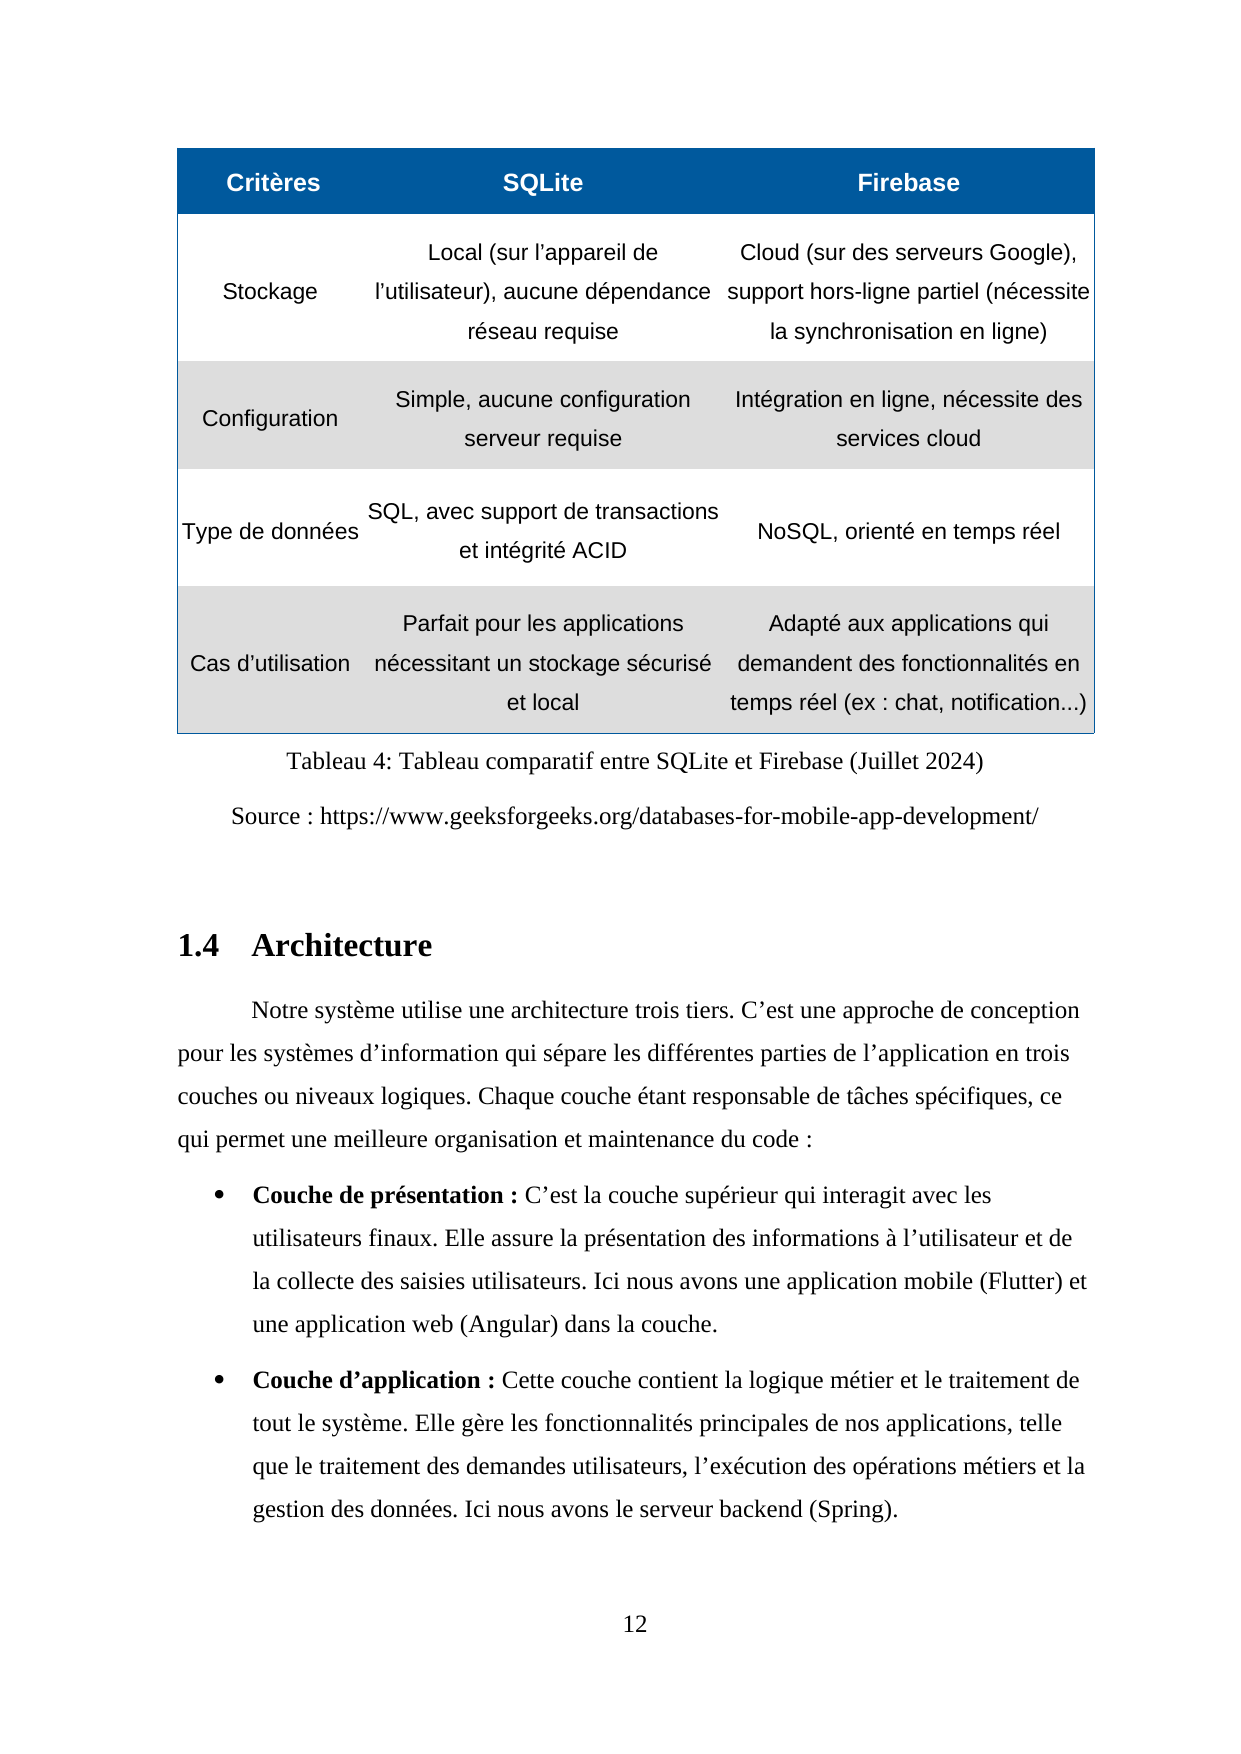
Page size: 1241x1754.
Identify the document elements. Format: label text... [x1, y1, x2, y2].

table_cell Adapté aux applications qui demandent des fonctionnalités en temps réel (ex : chat, notification...) [723, 586, 1094, 733]
table_cell Intégration en ligne, nécessite des services cloud [723, 361, 1094, 469]
table_cell Cloud (sur des serveurs Google), support hors-ligne partiel (nécessite la synchronisation en ligne) [723, 214, 1094, 361]
table_cell Local (sur l’appareil de l’utilisateur), aucune dépendance réseau requise [363, 214, 723, 361]
text Tableau 4: Tableau comparatif entre SQLite et Firebase (Juillet 2024) [177, 746, 1092, 774]
text Notre système utilise une architecture trois tiers. C’est une approche de conception pour les systèmes d’information qui sépare les différentes parties de l’application en trois couches ou niveaux logiques. Chaque couche étant responsable de tâches spécifiques, ce qui permet une meilleure organisation et maintenance du code : [177, 995, 1092, 1153]
table_cell Cas d’utilisation [178, 586, 363, 733]
table_cell SQL, avec support de transactions et intégrité ACID [363, 469, 723, 586]
table_cell Simple, aucune configuration serveur requise [363, 361, 723, 469]
subtitle Architecture [177, 925, 1092, 963]
table_header SQLite [363, 149, 723, 214]
table_header Firebase [723, 149, 1094, 214]
table_header Critères [178, 149, 363, 214]
table_cell NoSQL, orienté en temps réel [723, 469, 1094, 586]
table_cell Configuration [178, 361, 363, 469]
table_cell Parfait pour les applications nécessitant un stockage sécurisé et local [363, 586, 723, 733]
table_cell Stockage [178, 214, 363, 361]
table_cell Type de données [178, 469, 363, 586]
list Couche de présentation : C’est la couche supérieur qui interagit avec les utilisateurs finaux. Elle assure la présentation des informations à l’utilisateur et de la collecte des saisies utilisateurs. Ici nous avons une application mobile (Flutter) et une application web (Angular) dans la couche. [215, 1180, 1092, 1338]
text Source : https://www.geeksforgeeks.org/databases-for-mobile-app-development/ [177, 801, 1092, 830]
list Couche d’application : Cette couche contient la logique métier et le traitement de tout le système. Elle gère les fonctionnalités principales de nos applications, telle que le traitement des demandes utilisateurs, l’exécution des opérations métiers et la gestion des données. Ici nous avons le serveur backend (Spring). [215, 1365, 1092, 1523]
